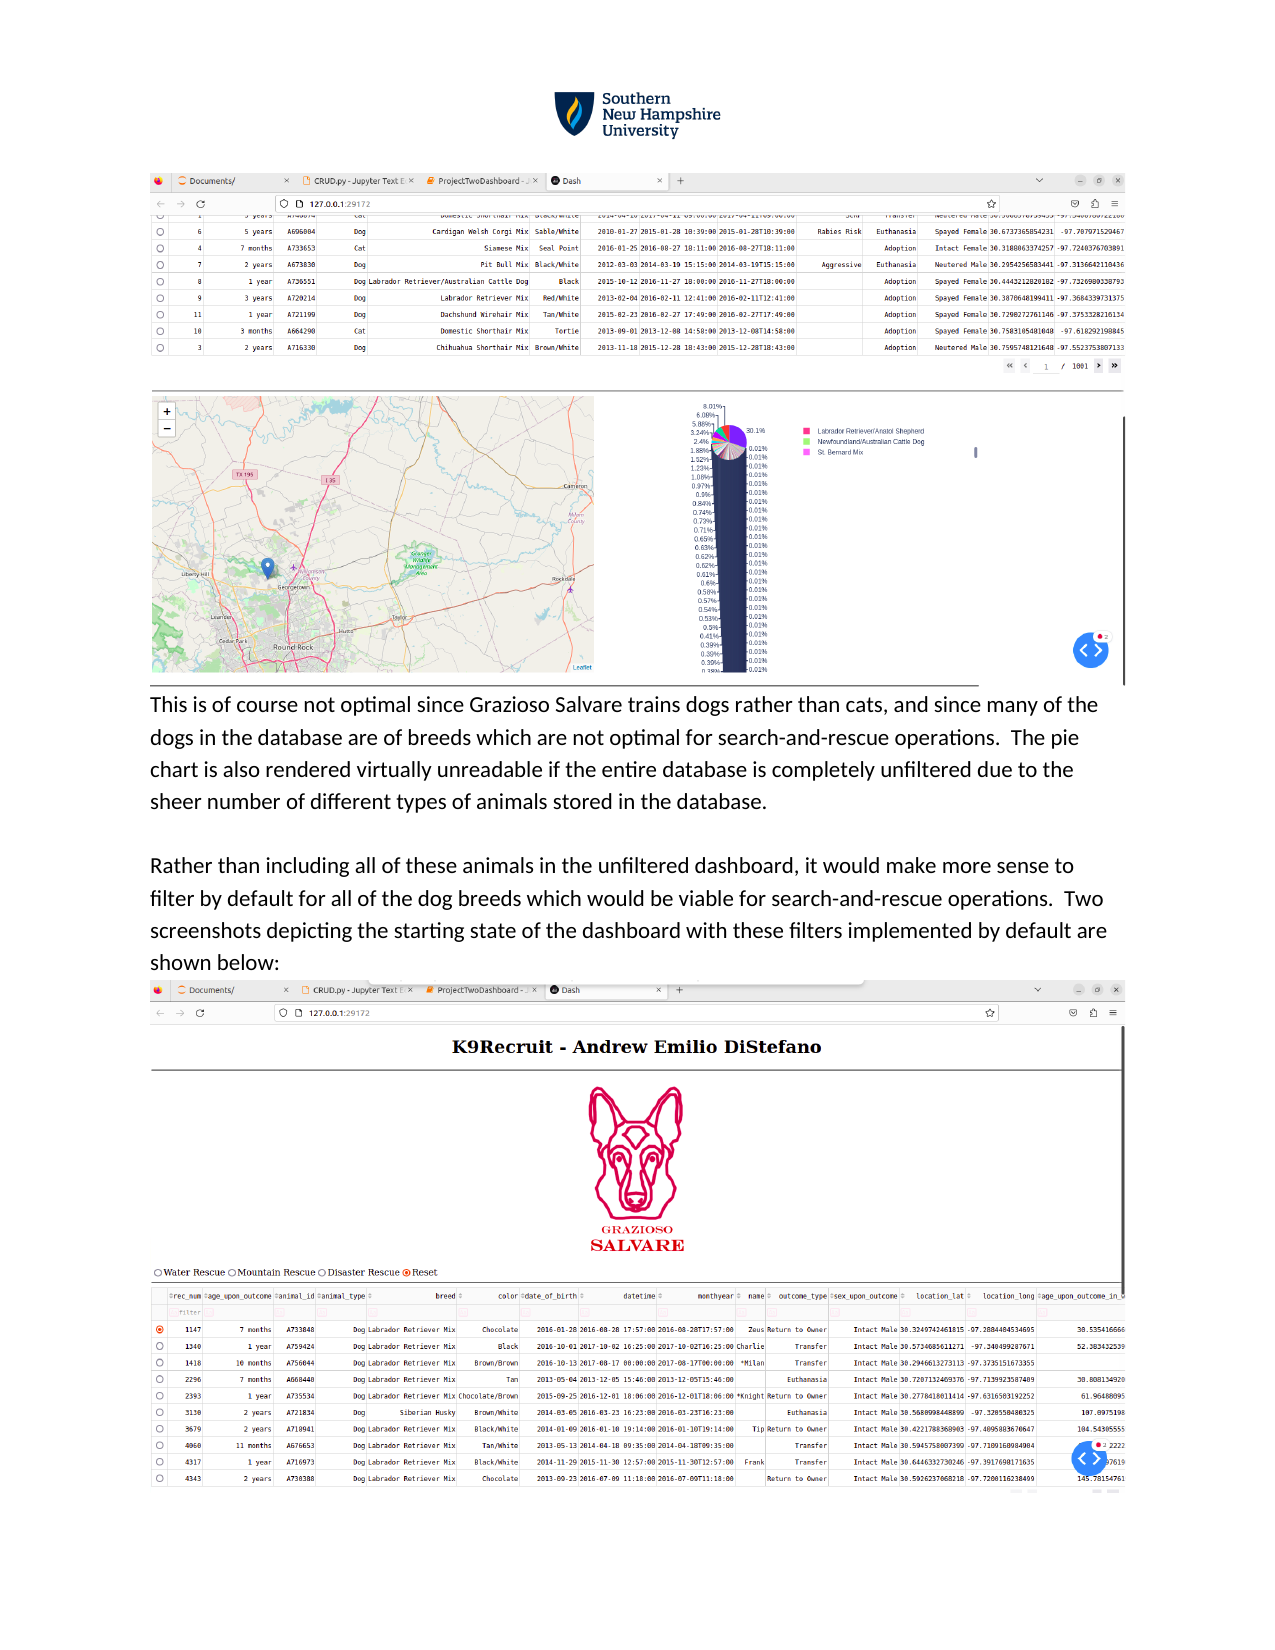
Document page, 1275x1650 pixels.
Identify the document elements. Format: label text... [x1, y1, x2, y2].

picture [150, 980, 1125, 1493]
picture [150, 173, 1125, 687]
picture [546, 75, 729, 154]
text Upon entering the dashboard, the database has not yet been filtered. Two Images (one of the top of the screen and one of the bottom) of what the dashboard looks like while managing the unfiltered data are shown below: This is of course not optimal since Grazioso Salvare trains dogs rather than cats, and since many of the dogs in the database are of breeds which are not optimal for search-and-rescue operations. The pie chart is also rendered virtually unreadable if the entire database is completely unfiltered due to the sheer number of different types of animals stored in the database. Rather than including all of these animals in the unfiltered dashboard, it would make more sense to filter by default for all of the dog breeds which would be viable for search-and-rescue operations. Two screenshots depicting the starting state of the dashboard with these filters implemented by default are shown below: This is a much more readable format. Since animals other than dogs and dog breeds which are not viable for search-and-rescue operations do not appear in the datatable or pie chart, both are much more readable and focused on the goals of the Grazioso Salvare company. Upon selecting the ‘Disaster Rescue’ radio item, the dashboard will appear as follows (with the current state of the AAC database): The fourth dog’s breed has been highlighted to showcase that capability of the interface. Upon clicking on a specific cell of the dataframe, that cell becomes highlighted in red. Upon selecting the ‘Mountain Rescue’ radio item, the dashboard will appear as follows (with the current state of the AAC database): Upon selecting the ‘Water Rescue’ radio item, the dashboard will appear as follows (with the current state of the AAC database): As you can see, all of the dogs which were found with the given query criteria belong to the breed 'Labrador Retriever Mix’. In order to confirm that no dogs of the other two breeds included in the search criteria exist in the database (and therefore confirm that this result was not due to error, we queried the database from within the MongoDB shell (mongosh) to search for the breeds specified in the Grazioso Salvare Dashboard Specification Document. As you can see, no animals of the breed ‘Chesapeake Bay Retriever’ or ‘Newfoundland’ exist in the database. The third query for gods of the ‘Labrador Retriever Mix’ breed yielded many results, confirming that we are successfully connected to the database. Upon selecting the ‘Reset’ radio item, the dashboard reverts back to its starting state and appears as follows (with the current state of the AAC database): The geolocation of an animal which has been selected will also appear in the geolocation chart based on the latitude/longitude coordinates of each animal in the database as shown in the screenshots below: The functions of this application will surely save our client Grazioso Salvare time and resources while searching for the best canine search-and-rescue candidates among the animals kept by their animal shelter partners and associates. [150, 687, 1125, 980]
